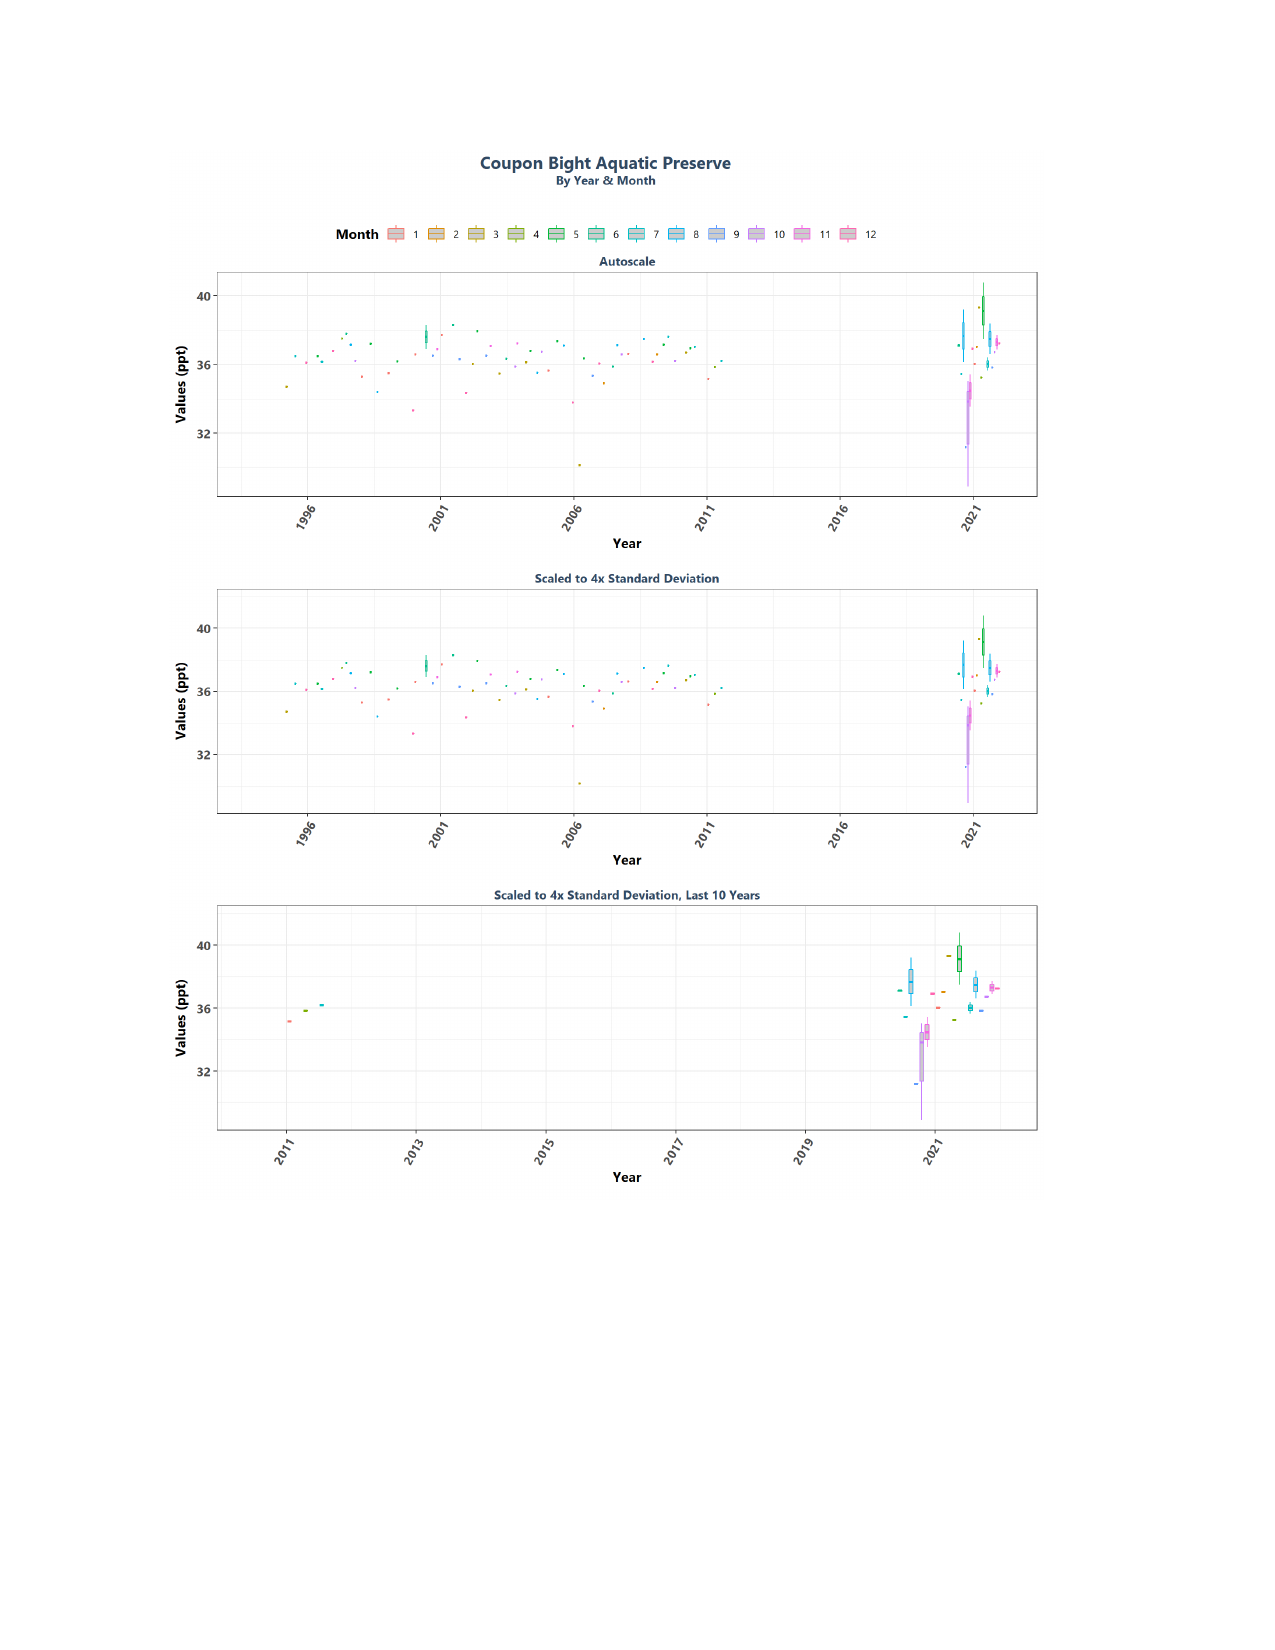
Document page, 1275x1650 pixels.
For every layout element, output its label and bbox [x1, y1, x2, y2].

picture [168, 150, 1044, 1200]
